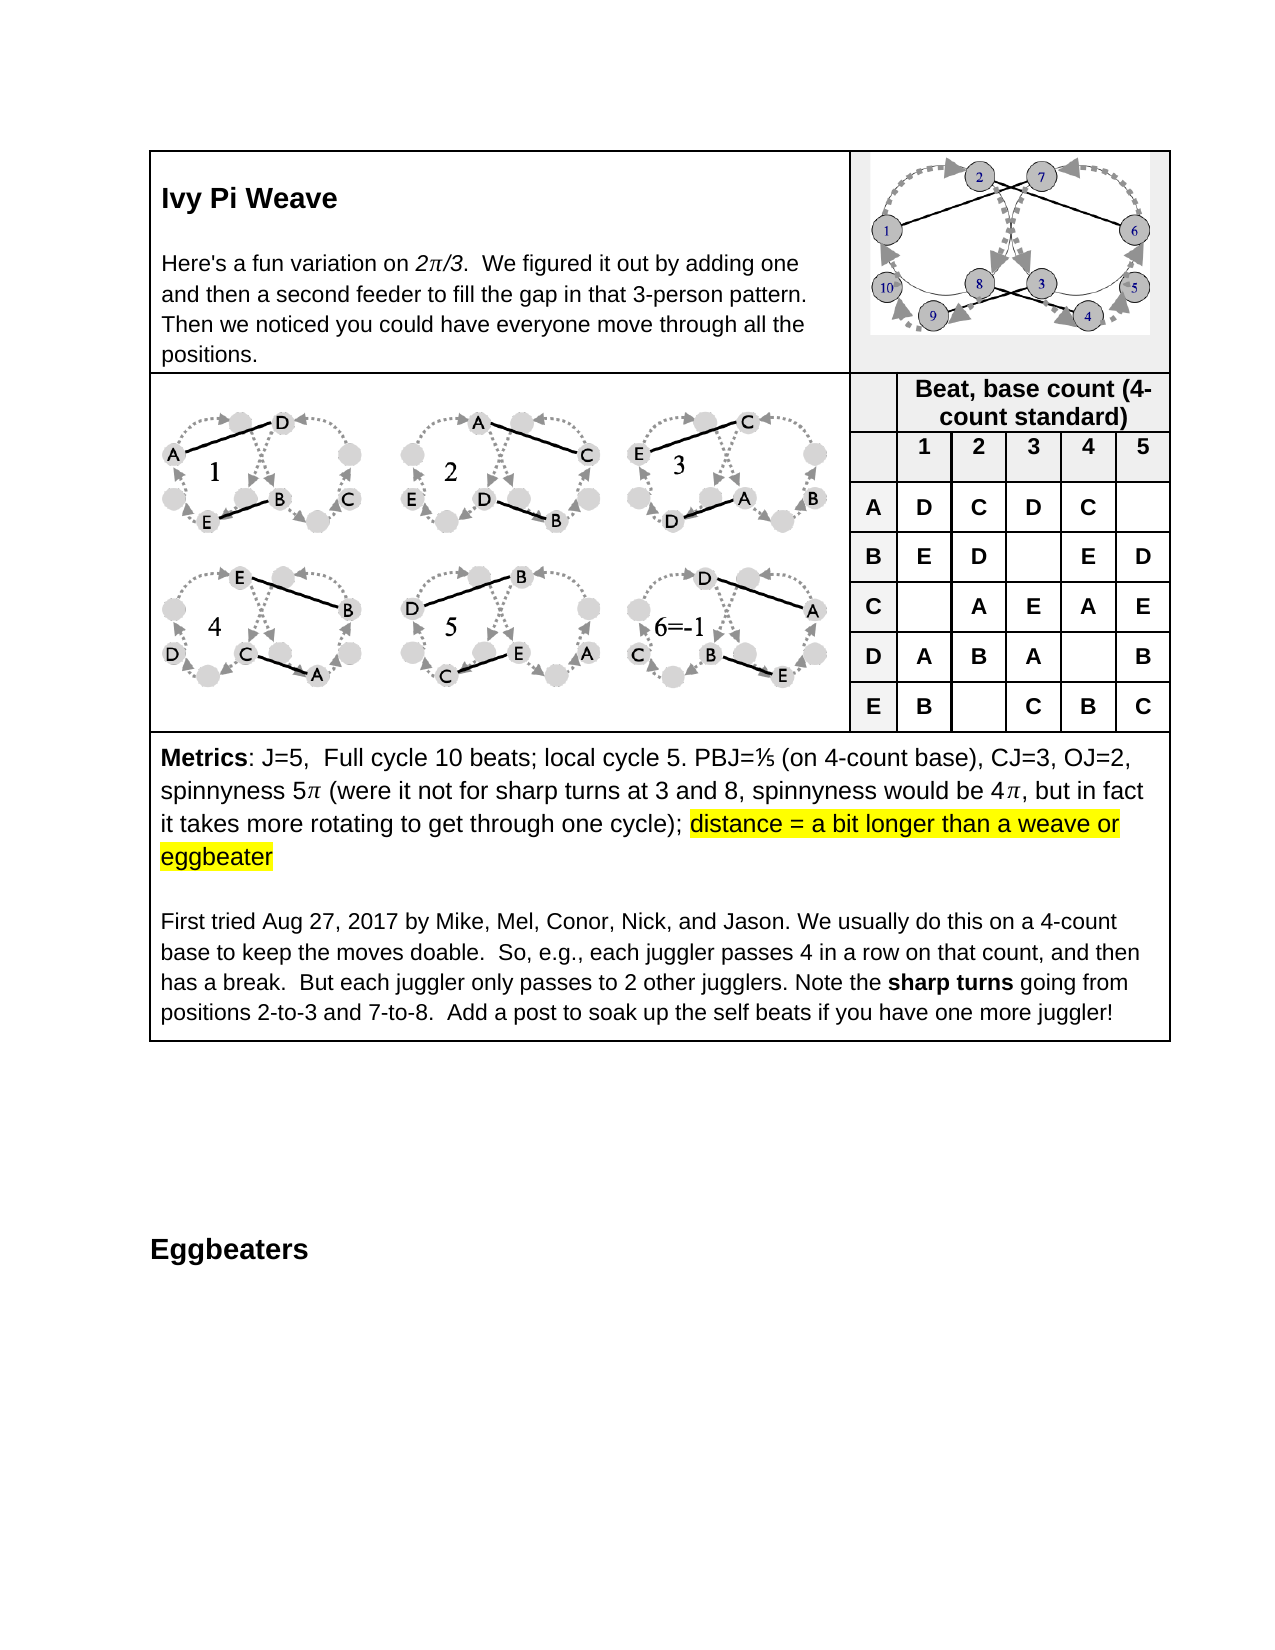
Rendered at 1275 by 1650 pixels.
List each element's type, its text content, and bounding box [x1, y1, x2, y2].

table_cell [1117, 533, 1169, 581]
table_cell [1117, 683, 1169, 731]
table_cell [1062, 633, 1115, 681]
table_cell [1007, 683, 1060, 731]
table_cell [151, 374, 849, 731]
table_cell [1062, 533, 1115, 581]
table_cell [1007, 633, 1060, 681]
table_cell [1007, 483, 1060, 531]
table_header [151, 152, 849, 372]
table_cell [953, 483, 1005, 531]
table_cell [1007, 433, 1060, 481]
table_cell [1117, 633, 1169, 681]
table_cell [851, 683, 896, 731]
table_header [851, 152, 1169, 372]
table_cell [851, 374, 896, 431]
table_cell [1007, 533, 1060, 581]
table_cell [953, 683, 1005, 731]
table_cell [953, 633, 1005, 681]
picture [161, 406, 827, 690]
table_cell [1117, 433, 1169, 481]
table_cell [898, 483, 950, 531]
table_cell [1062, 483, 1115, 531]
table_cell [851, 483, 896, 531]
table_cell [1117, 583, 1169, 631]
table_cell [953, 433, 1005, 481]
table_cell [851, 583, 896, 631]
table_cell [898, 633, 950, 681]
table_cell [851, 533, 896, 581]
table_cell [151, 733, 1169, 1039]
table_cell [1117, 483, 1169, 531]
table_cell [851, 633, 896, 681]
picture [870, 152, 1150, 335]
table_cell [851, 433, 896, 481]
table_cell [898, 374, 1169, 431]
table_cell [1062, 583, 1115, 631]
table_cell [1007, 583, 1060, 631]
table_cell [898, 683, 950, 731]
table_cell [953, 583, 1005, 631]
subtitle Eggbeaters [150, 1232, 1125, 1266]
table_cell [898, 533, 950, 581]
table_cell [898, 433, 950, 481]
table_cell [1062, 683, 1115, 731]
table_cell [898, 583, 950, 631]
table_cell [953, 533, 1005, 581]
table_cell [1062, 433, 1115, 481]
